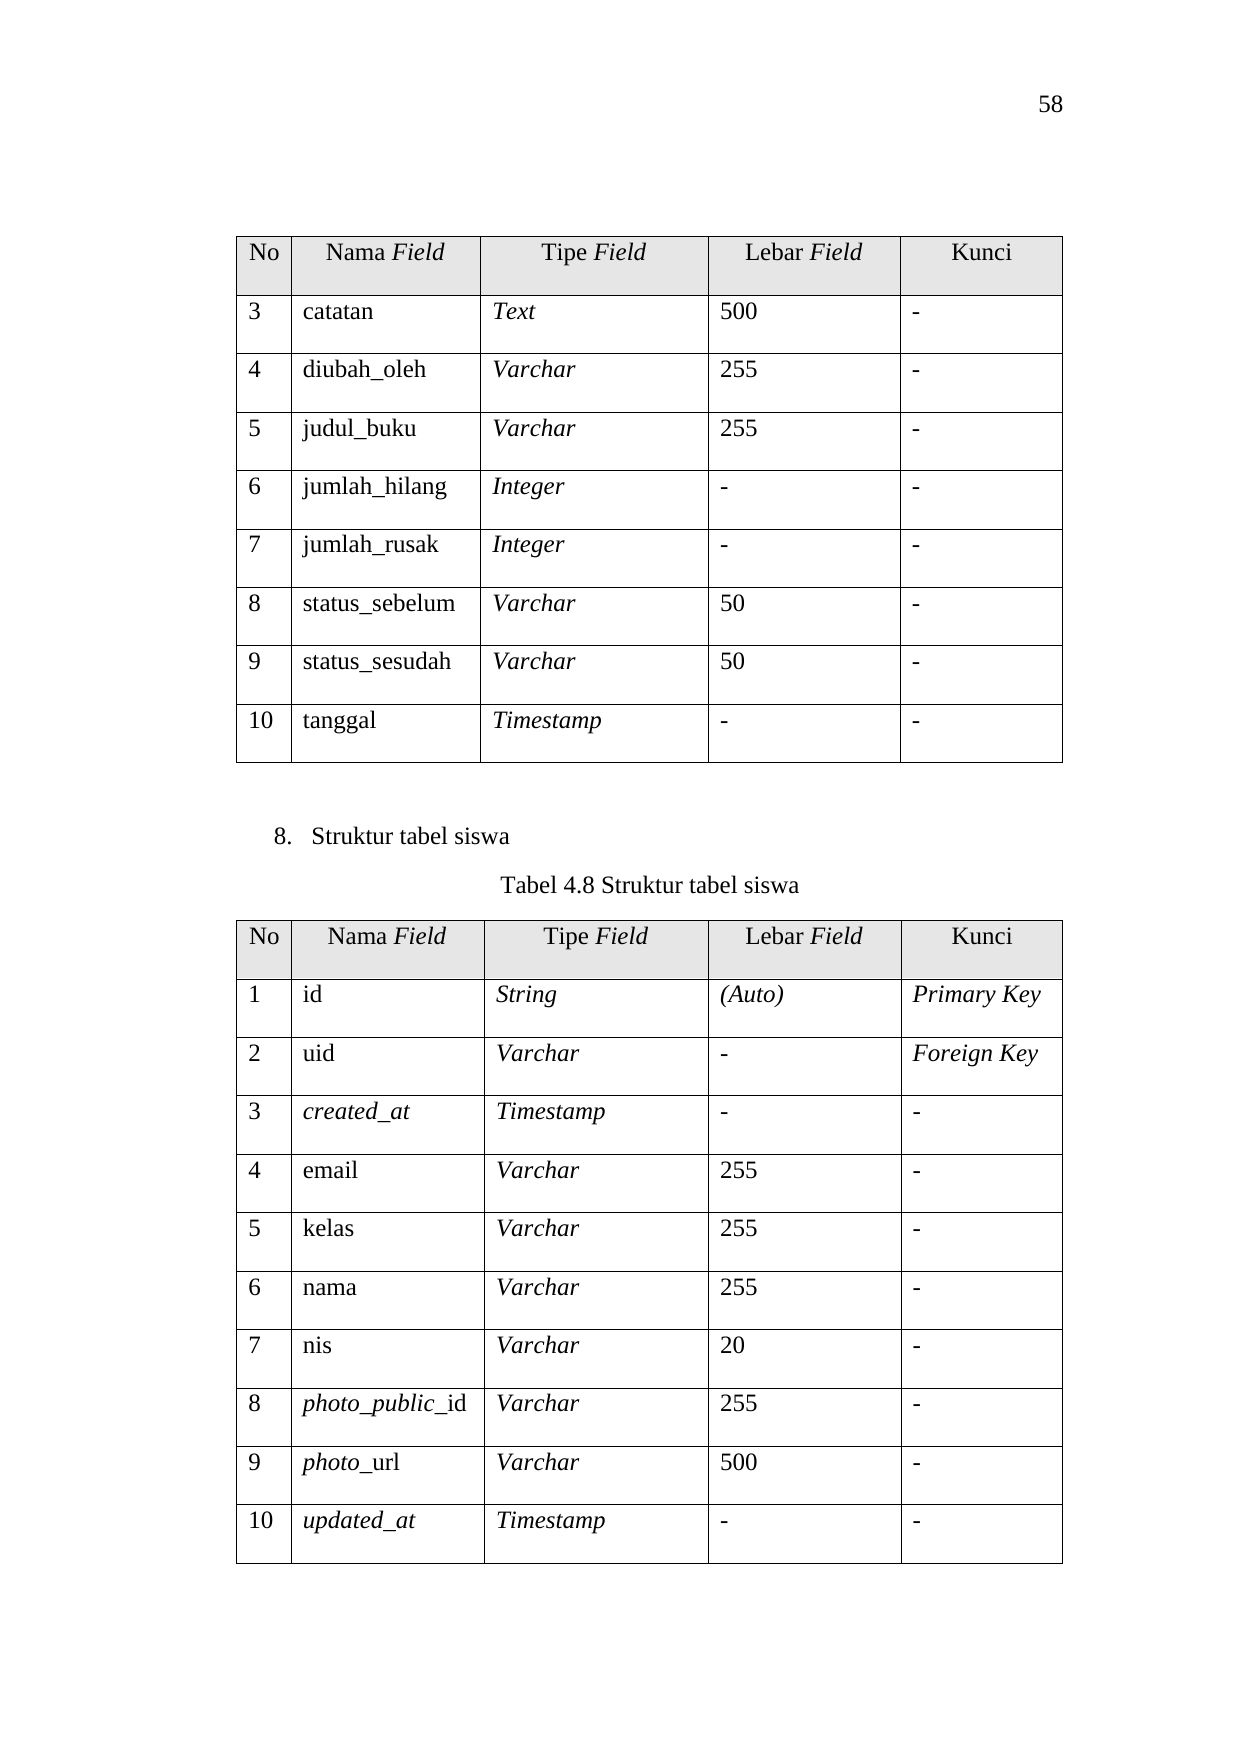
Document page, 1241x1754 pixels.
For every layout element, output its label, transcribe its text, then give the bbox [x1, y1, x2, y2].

table_cell Varchar [485, 1155, 708, 1212]
table_cell Timestamp [481, 705, 708, 762]
table_cell - [902, 1155, 1062, 1212]
table_cell - [901, 471, 1062, 528]
table_cell - [709, 1038, 901, 1095]
table_header Tipe Field [481, 237, 708, 295]
table_header Lebar Field [709, 237, 900, 295]
table_cell - [902, 1272, 1062, 1329]
table_cell 7 [237, 1330, 291, 1387]
table_cell Text [481, 296, 708, 353]
table_cell 255 [709, 354, 900, 412]
table_cell Varchar [485, 1272, 708, 1329]
table_cell - [709, 1505, 901, 1563]
table_cell status_sebelum [292, 588, 480, 645]
table_cell - [709, 1096, 901, 1154]
table_cell - [902, 1447, 1062, 1504]
table_cell (Auto) [709, 980, 901, 1037]
table_cell uid [292, 1038, 484, 1095]
table_cell 10 [237, 705, 291, 762]
table_cell - [901, 588, 1062, 645]
table_cell Varchar [485, 1330, 708, 1387]
table_cell 6 [237, 1272, 291, 1329]
table_cell - [902, 1389, 1062, 1446]
table_cell judul_buku [292, 413, 480, 470]
table_cell - [902, 1505, 1062, 1563]
table_cell Varchar [481, 646, 708, 704]
table_cell 10 [237, 1505, 291, 1563]
table_cell 50 [709, 588, 900, 645]
table_cell - [709, 471, 900, 528]
table_cell 255 [709, 1213, 901, 1271]
text Tabel 4.8 Struktur tabel siswa [236, 870, 1063, 899]
table_header Nama Field [292, 921, 484, 978]
table_cell kelas [292, 1213, 484, 1271]
table_cell Varchar [481, 413, 708, 470]
table_cell Varchar [485, 1038, 708, 1095]
table_cell catatan [292, 296, 480, 353]
table_cell 20 [709, 1330, 901, 1387]
table_header Kunci [901, 237, 1062, 295]
table_cell Varchar [485, 1213, 708, 1271]
table_cell - [709, 530, 900, 587]
table_cell 9 [237, 1447, 291, 1504]
table_cell 500 [709, 1447, 901, 1504]
table_cell 5 [237, 413, 291, 470]
table_cell photo_url [292, 1447, 484, 1504]
table_cell Timestamp [485, 1096, 708, 1154]
table_cell 50 [709, 646, 900, 704]
table_cell Varchar [481, 354, 708, 412]
table_cell 255 [709, 1389, 901, 1446]
table_cell email [292, 1155, 484, 1212]
table_cell 8 [237, 1389, 291, 1446]
table_cell - [902, 1330, 1062, 1387]
table_cell Timestamp [485, 1505, 708, 1563]
table_header Tipe Field [485, 921, 708, 978]
table_cell 7 [237, 530, 291, 587]
table_cell Integer [481, 530, 708, 587]
table_cell created_at [292, 1096, 484, 1154]
table_cell jumlah_hilang [292, 471, 480, 528]
table_cell diubah_oleh [292, 354, 480, 412]
table_cell nis [292, 1330, 484, 1387]
table_cell Primary Key [902, 980, 1062, 1037]
table_cell - [902, 1096, 1062, 1154]
table_cell - [901, 413, 1062, 470]
table_cell 3 [237, 296, 291, 353]
table_header No [237, 921, 291, 978]
table_cell 9 [237, 646, 291, 704]
table_cell 1 [237, 980, 291, 1037]
table_cell 2 [237, 1038, 291, 1095]
table_cell - [709, 705, 900, 762]
table_header Kunci [902, 921, 1062, 978]
table_cell 5 [237, 1213, 291, 1271]
table_cell Varchar [485, 1447, 708, 1504]
table_cell tanggal [292, 705, 480, 762]
table_cell jumlah_rusak [292, 530, 480, 587]
table_header No [237, 237, 291, 295]
table_cell Integer [481, 471, 708, 528]
table_header Lebar Field [709, 921, 901, 978]
table_cell - [901, 705, 1062, 762]
table_cell Varchar [481, 588, 708, 645]
table_cell Varchar [485, 1389, 708, 1446]
table_cell - [901, 646, 1062, 704]
table_cell 4 [237, 1155, 291, 1212]
table_cell id [292, 980, 484, 1037]
table_cell 6 [237, 471, 291, 528]
table_cell 255 [709, 1272, 901, 1329]
table_cell nama [292, 1272, 484, 1329]
table_cell updated_at [292, 1505, 484, 1563]
table_cell 255 [709, 413, 900, 470]
table_cell 8 [237, 588, 291, 645]
table_cell - [901, 354, 1062, 412]
table_cell String [485, 980, 708, 1037]
table_cell photo_public_id [292, 1389, 484, 1446]
table_cell 500 [709, 296, 900, 353]
table_cell - [902, 1213, 1062, 1271]
table_header Nama Field [292, 237, 480, 295]
table_cell 255 [709, 1155, 901, 1212]
table_cell status_sesudah [292, 646, 480, 704]
table_cell 3 [237, 1096, 291, 1154]
table_cell - [901, 530, 1062, 587]
table_cell Foreign Key [902, 1038, 1062, 1095]
list Struktur tabel siswa [274, 821, 1063, 849]
table_cell - [901, 296, 1062, 353]
table_cell 4 [237, 354, 291, 412]
